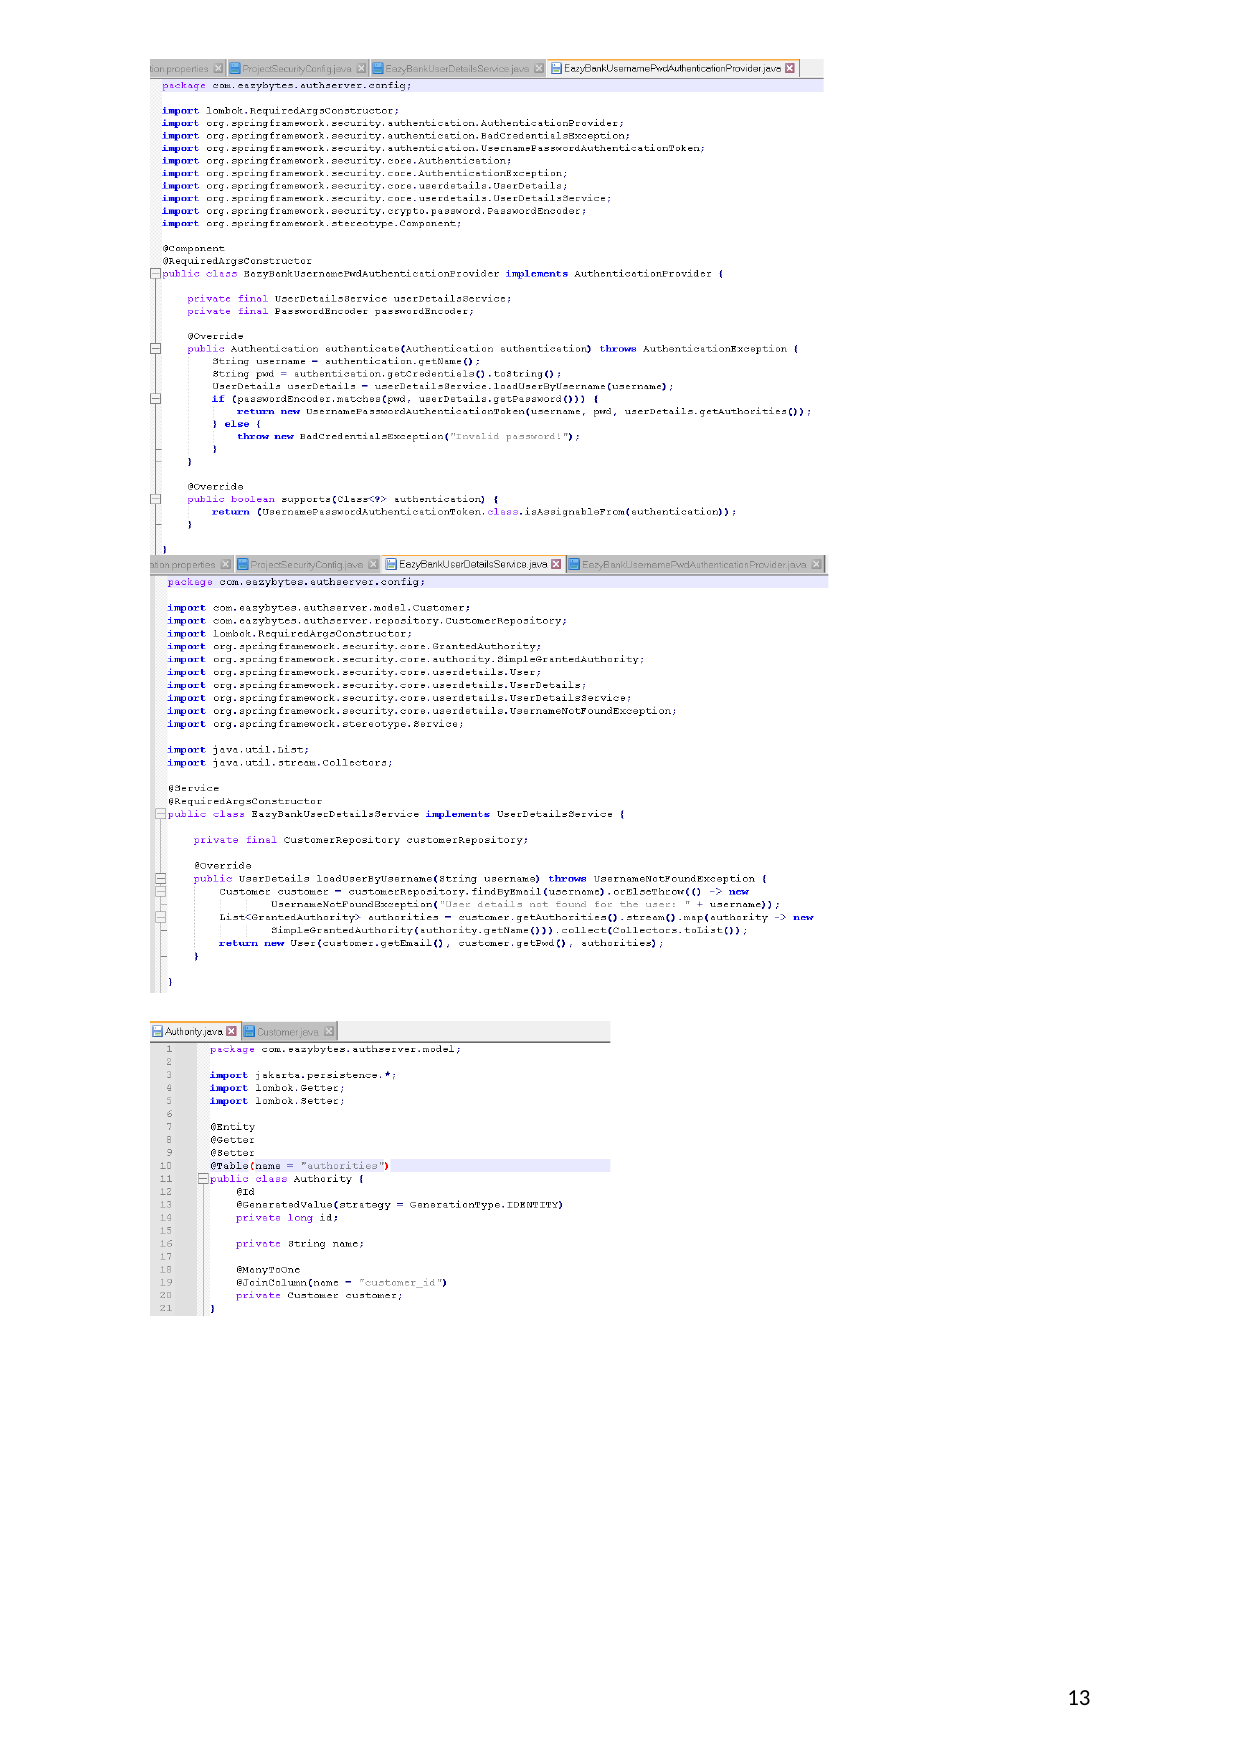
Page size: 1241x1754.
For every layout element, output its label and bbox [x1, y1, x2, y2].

picture [150, 59, 829, 993]
picture [150, 1021, 611, 1316]
